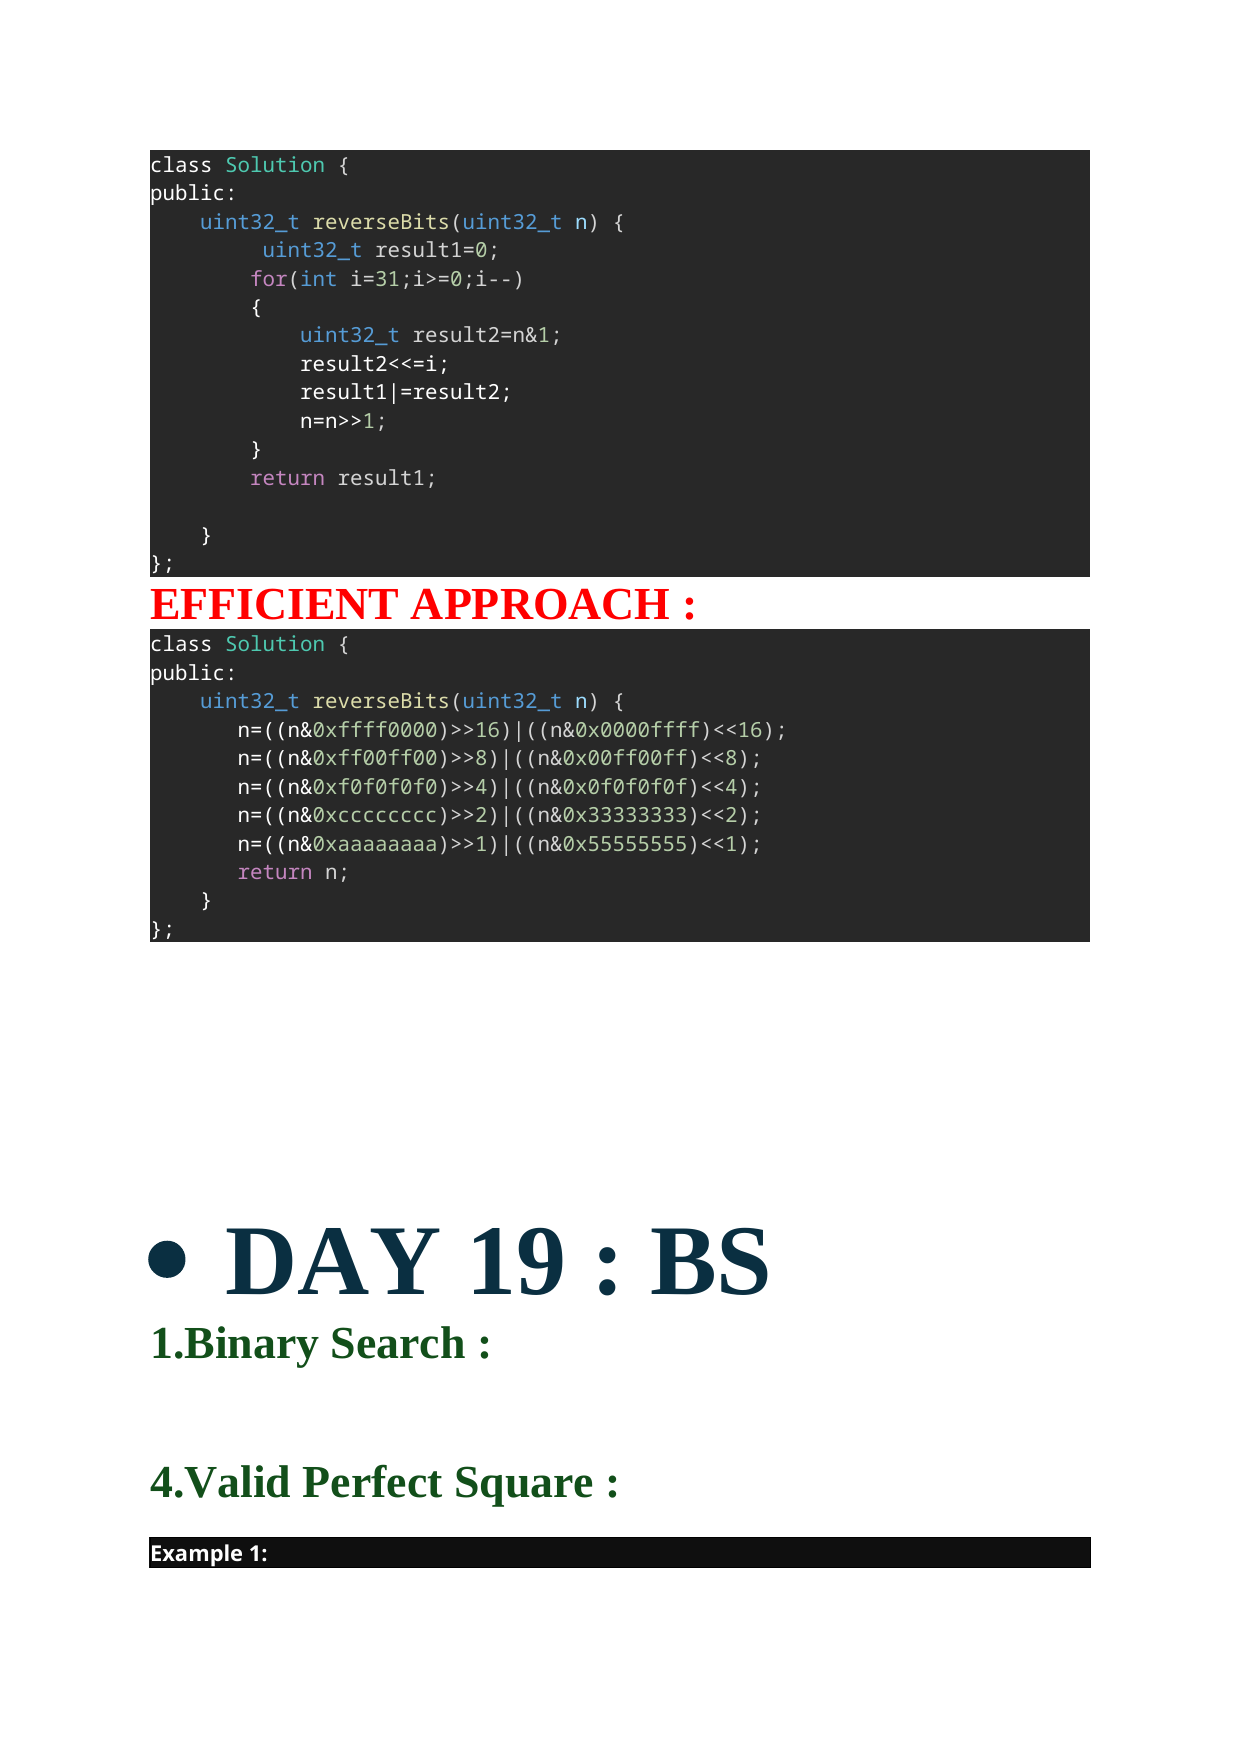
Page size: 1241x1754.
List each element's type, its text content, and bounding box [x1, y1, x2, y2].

text uint32_t reverseBits(uint32_t n) { [150, 207, 1090, 235]
list EFFICIENT APPROACH : [150, 577, 1090, 629]
text { [150, 292, 1090, 321]
text public: [150, 658, 1090, 686]
text uint32_t reverseBits(uint32_t n) { [150, 686, 1090, 715]
text n=((n&0xcccccccc)>>2)|((n&0x33333333)<<2); [150, 800, 1090, 829]
text result2<<=i; [150, 349, 1090, 377]
list DAY 19 : BS [150, 1201, 1090, 1316]
text n=n>>1; [150, 406, 1090, 434]
text result1|=result2; [150, 377, 1090, 406]
text }; [150, 548, 1090, 577]
text } [150, 520, 1090, 548]
text uint32_t result2=n&1; [150, 321, 1090, 349]
text n=((n&0xff00ff00)>>8)|((n&0x00ff00ff)<<8); [150, 743, 1090, 772]
text uint32_t result1=0; [150, 235, 1090, 264]
text n=((n&0xffff0000)>>16)|((n&0x0000ffff)<<16); [150, 715, 1090, 743]
text n=((n&0xaaaaaaaa)>>1)|((n&0x55555555)<<1); [150, 829, 1090, 857]
text public: [150, 178, 1090, 207]
text } [150, 434, 1090, 463]
text }; [150, 914, 1090, 942]
text Example 1: [151, 1538, 1090, 1567]
text n=((n&0xf0f0f0f0)>>4)|((n&0x0f0f0f0f)<<4); [150, 772, 1090, 800]
text class Solution { [150, 629, 1090, 658]
text return result1; [150, 463, 1090, 491]
text for(int i=31;i>=0;i--) [150, 264, 1090, 292]
list 4.Valid Perfect Square : [150, 1455, 1090, 1508]
text } [150, 886, 1090, 914]
text return n; [150, 857, 1090, 886]
list 1.Binary Search : [150, 1316, 1090, 1369]
text class Solution { [150, 150, 1090, 178]
